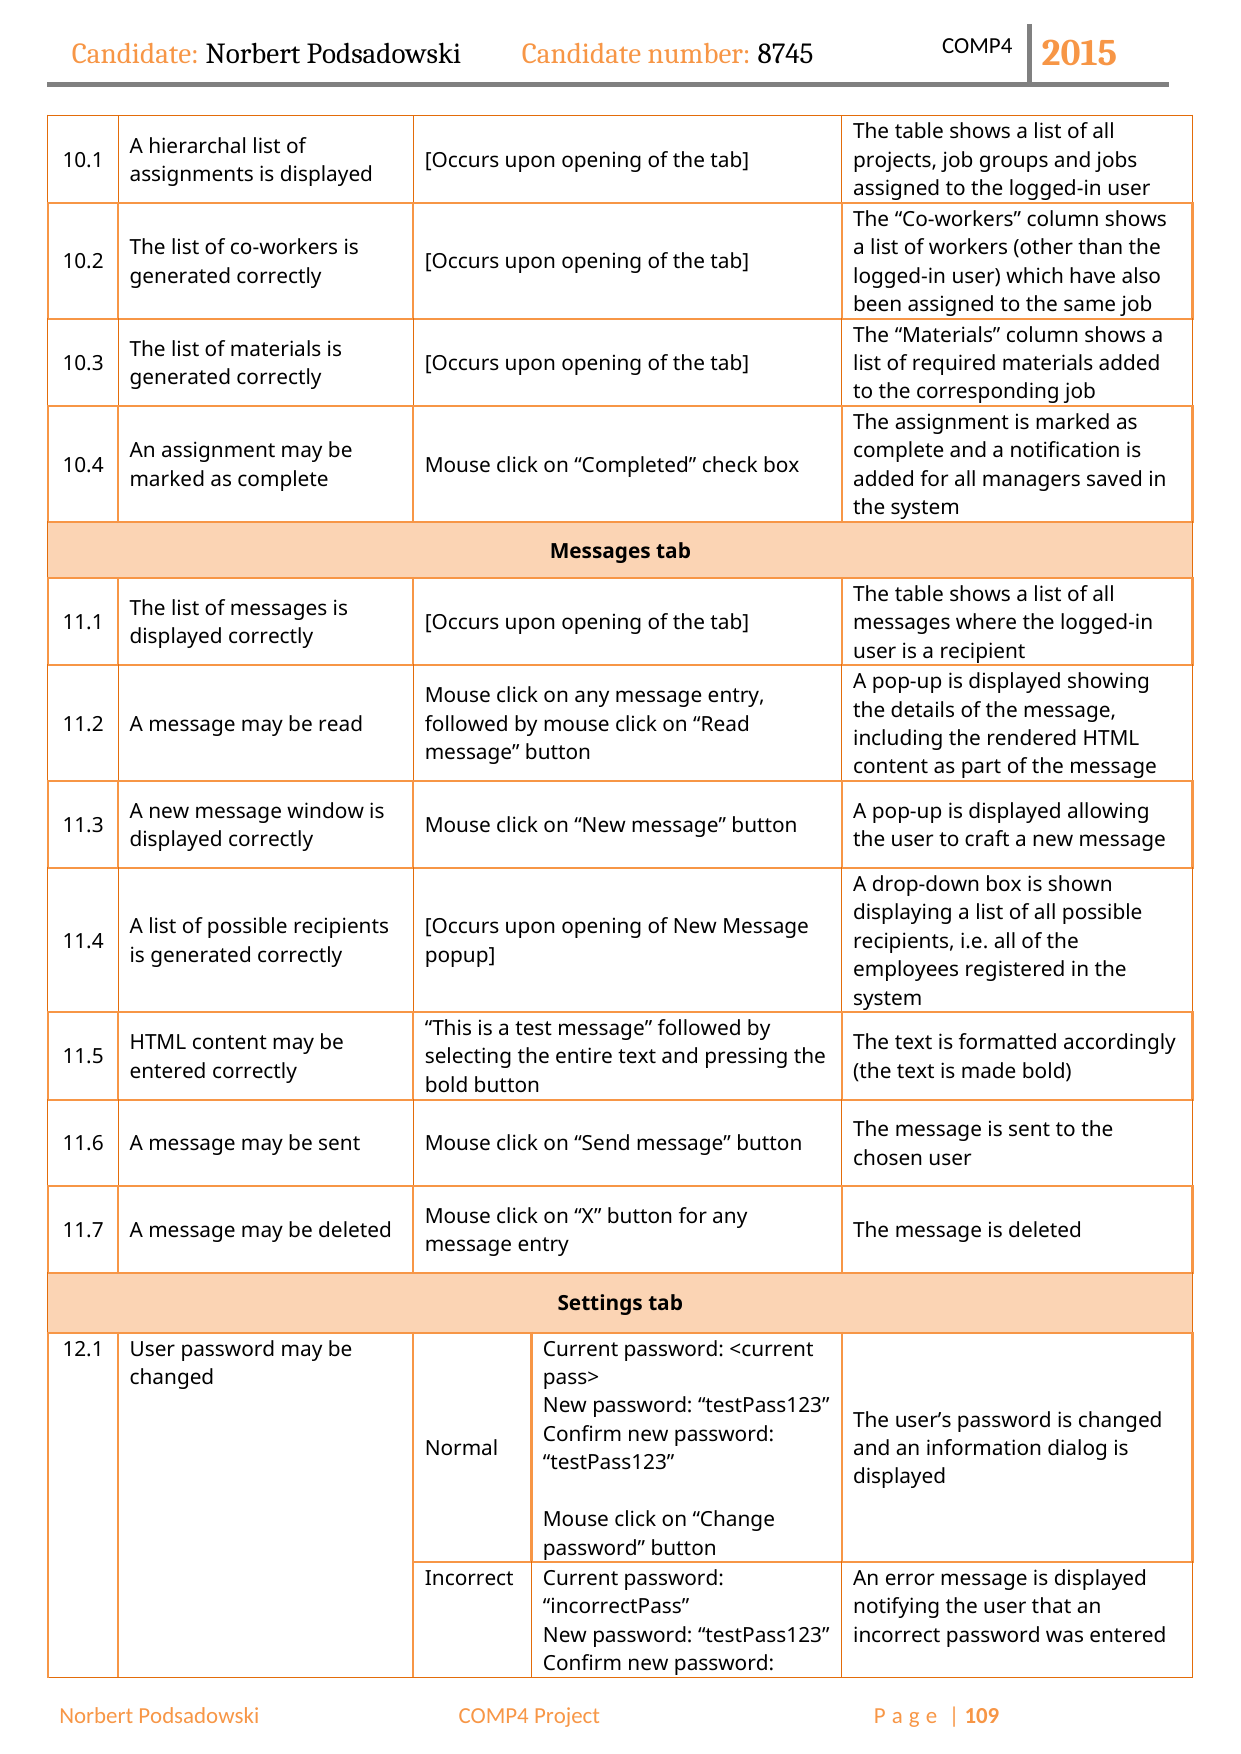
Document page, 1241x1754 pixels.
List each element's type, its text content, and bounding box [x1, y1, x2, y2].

table_cell 11.4 [48, 869, 118, 1011]
table_cell [Occurs upon opening of the tab] [414, 204, 841, 318]
table_cell 11.6 [48, 1101, 118, 1185]
table_cell Normal [414, 1334, 530, 1561]
table_cell Current password: <current pass> New password: “testPass123” Confirm new password: “testPass123” Mouse click on “Change password” button [533, 1334, 841, 1561]
table_cell 11.7 [49, 1187, 117, 1272]
table_cell 11.5 [49, 1013, 117, 1098]
table_cell The “Co-workers” column shows a list of workers (other than the logged-in user) which have also been assigned to the same job [843, 204, 1191, 318]
table_cell A drop-down box is shown displaying a list of all possible recipients, i.e. all of the employees registered in the system [842, 869, 1192, 1011]
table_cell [532, 1563, 841, 1677]
table_cell Mouse click on any message entry, followed by mouse click on “Read message” button [414, 666, 841, 780]
table_cell 11.1 [49, 579, 117, 664]
table_cell 10.3 [48, 320, 118, 405]
table_cell Incorrect [414, 1563, 531, 1677]
table_cell 12.1 [49, 1334, 117, 1677]
table_cell A pop-up is displayed allowing the user to craft a new message [843, 782, 1191, 867]
table_cell A hierarchal list of assignments is displayed [119, 116, 413, 202]
table_cell 10.2 [49, 204, 117, 318]
table_cell 10.4 [49, 407, 117, 521]
table_cell 11.2 [48, 666, 118, 780]
table_cell The message is sent to the chosen user [842, 1101, 1192, 1185]
table_cell A new message window is displayed correctly [119, 782, 412, 867]
table_cell 11.3 [49, 782, 117, 867]
table_cell A pop-up is displayed showing the details of the message, including the rendered HTML content as part of the message [842, 666, 1192, 780]
table_cell A message may be sent [119, 1101, 413, 1185]
table_cell Settings tab [48, 1274, 1192, 1332]
table_cell A message may be read [119, 666, 413, 780]
table_cell Mouse click on “X” button for any message entry [414, 1187, 841, 1272]
table_cell Messages tab [48, 523, 1192, 577]
table_cell HTML content may be entered correctly [119, 1013, 412, 1098]
table_cell [Occurs upon opening of the tab] [414, 320, 841, 405]
table_cell A list of possible recipients is generated correctly [119, 869, 413, 1011]
table_cell Mouse click on “New message” button [414, 782, 841, 867]
table_cell A message may be deleted [119, 1187, 412, 1272]
table_cell [Occurs upon opening of the tab] [414, 116, 841, 202]
table_cell The table shows a list of all messages where the logged-in user is a recipient [843, 579, 1191, 664]
table_cell 10.1 [48, 116, 118, 202]
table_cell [842, 1563, 1192, 1677]
table_cell The table shows a list of all projects, job groups and jobs assigned to the logged-in user [842, 116, 1192, 202]
table_cell The user’s password is changed and an information dialog is displayed [843, 1334, 1191, 1561]
table_cell [Occurs upon opening of New Message popup] [414, 869, 841, 1011]
table_cell The message is deleted [843, 1187, 1191, 1272]
table_cell “This is a test message” followed by selecting the entire text and pressing the bold button [414, 1013, 841, 1098]
table_cell Mouse click on “Send message” button [414, 1101, 841, 1185]
table_cell The list of materials is generated correctly [119, 320, 413, 405]
table_cell User password may be changed [119, 1334, 412, 1677]
table_cell The list of co-workers is generated correctly [119, 204, 412, 318]
table_cell The list of messages is displayed correctly [119, 579, 412, 664]
table_cell [Occurs upon opening of the tab] [414, 579, 841, 664]
table_cell The text is formatted accordingly (the text is made bold) [843, 1013, 1191, 1098]
table_cell The assignment is marked as complete and a notification is added for all managers saved in the system [843, 407, 1191, 521]
table_cell Mouse click on “Completed” check box [414, 407, 841, 521]
table_cell The “Materials” column shows a list of required materials added to the corresponding job [842, 320, 1192, 405]
table_cell An assignment may be marked as complete [119, 407, 412, 521]
